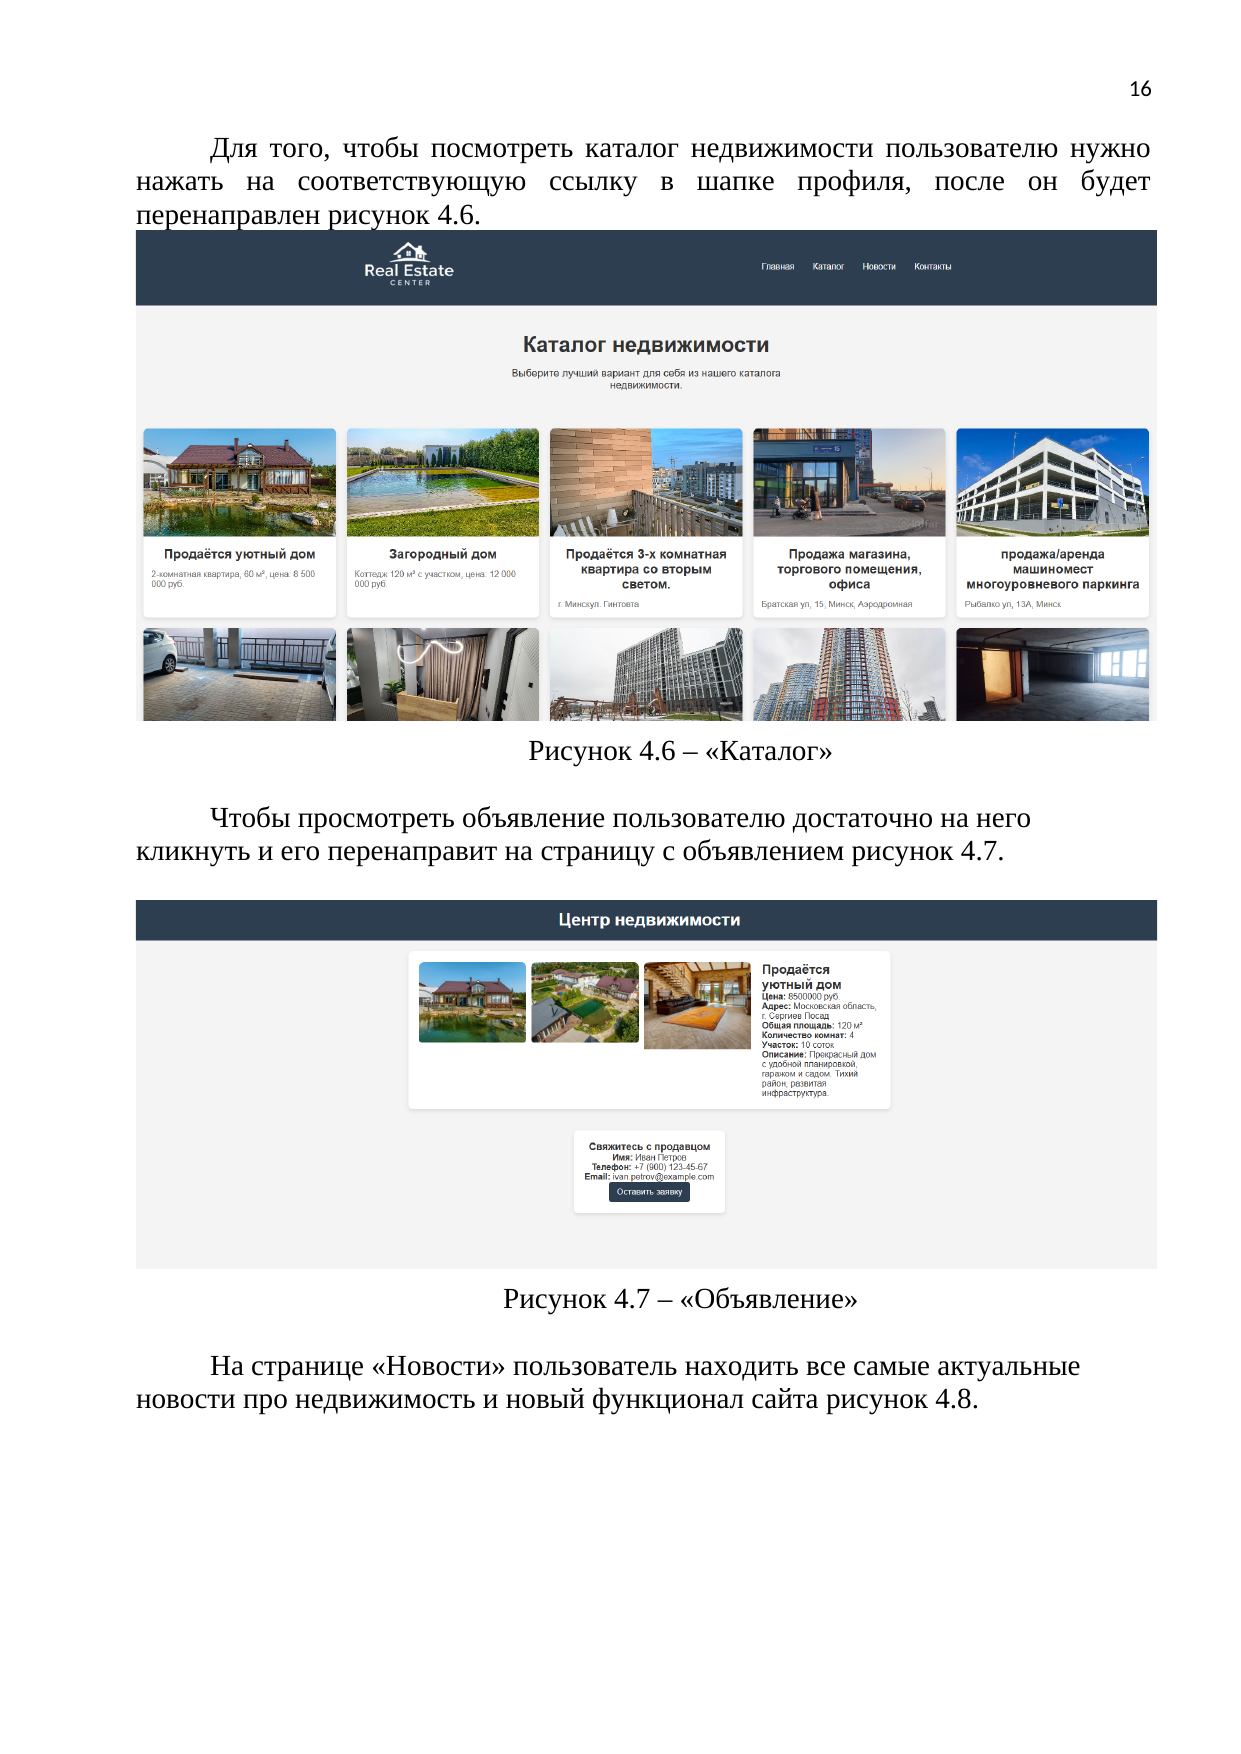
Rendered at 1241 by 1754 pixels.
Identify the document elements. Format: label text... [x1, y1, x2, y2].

text На странице «Новости» пользователь находить все самые актуальные новости про недвижимость и новый функционал сайта рисунок 4.8. [136, 1348, 1152, 1415]
picture [135, 900, 1158, 1269]
text Для того, чтобы посмотреть каталог недвижимости пользователю нужно нажать на соответствующую ссылку в шапке профиля, после он будет перенаправлен рисунок 4.6. [136, 130, 1152, 230]
text Чтобы просмотреть объявление пользователю достаточно на него кликнуть и его перенаправит на страницу с объявлением рисунок 4.7. [136, 800, 1152, 867]
text Рисунок 4.7 – «Объявление» [136, 1281, 1152, 1314]
text Рисунок 4.6 – «Каталог» [136, 733, 1152, 766]
picture [135, 230, 1157, 721]
